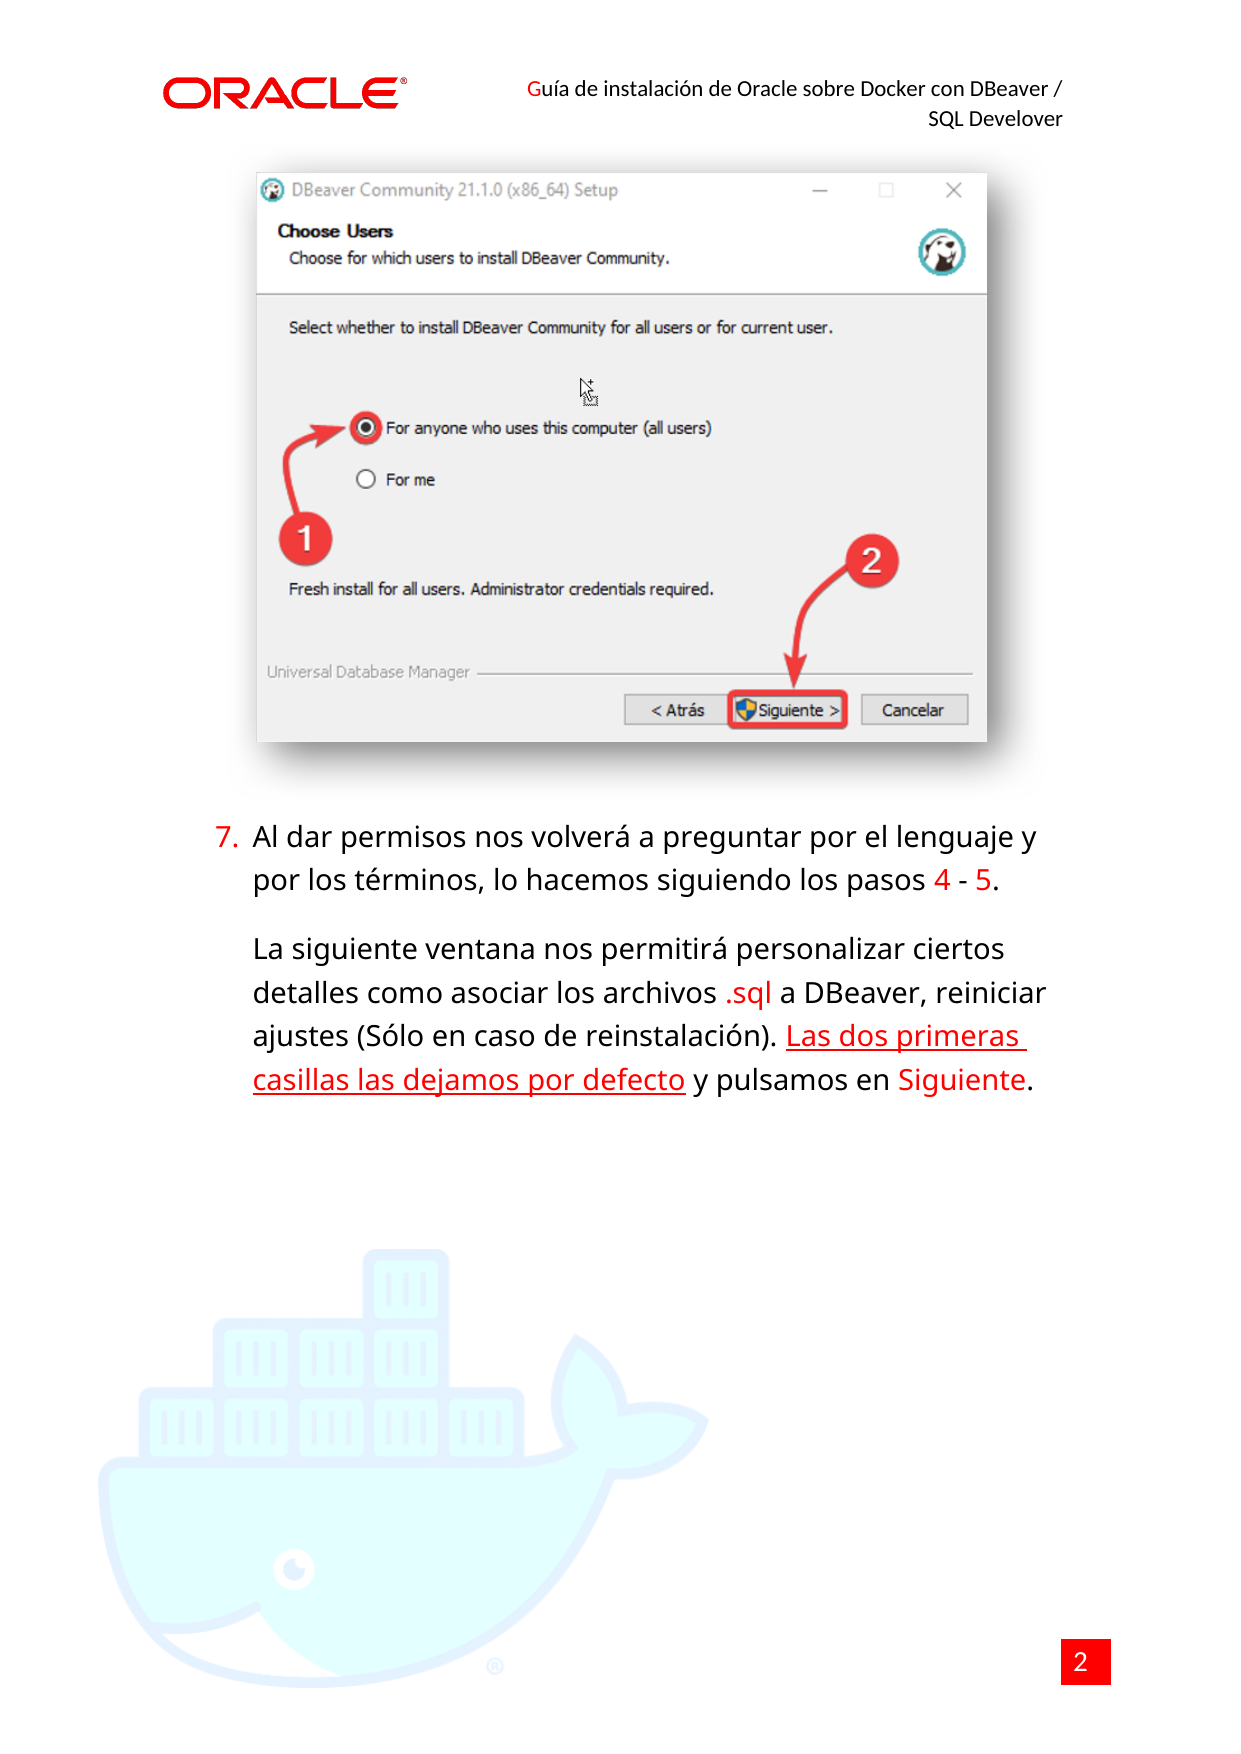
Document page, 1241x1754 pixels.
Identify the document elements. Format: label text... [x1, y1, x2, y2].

picture [256, 172, 987, 742]
list La siguiente ventana nos permitirá personalizar ciertos detalles como asociar los archivos .sql a DBeaver, reiniciar ajustes (Sólo en caso de reinstalación). Las dos primeras casillas las dejamos por defecto y pulsamos en Siguiente. [252, 928, 1063, 1099]
list Al dar permisos nos volverá a preguntar por el lenguaje y por los términos, lo hacemos siguiendo los pasos 4 - 5. [215, 816, 1063, 899]
picture [158, 74, 412, 111]
